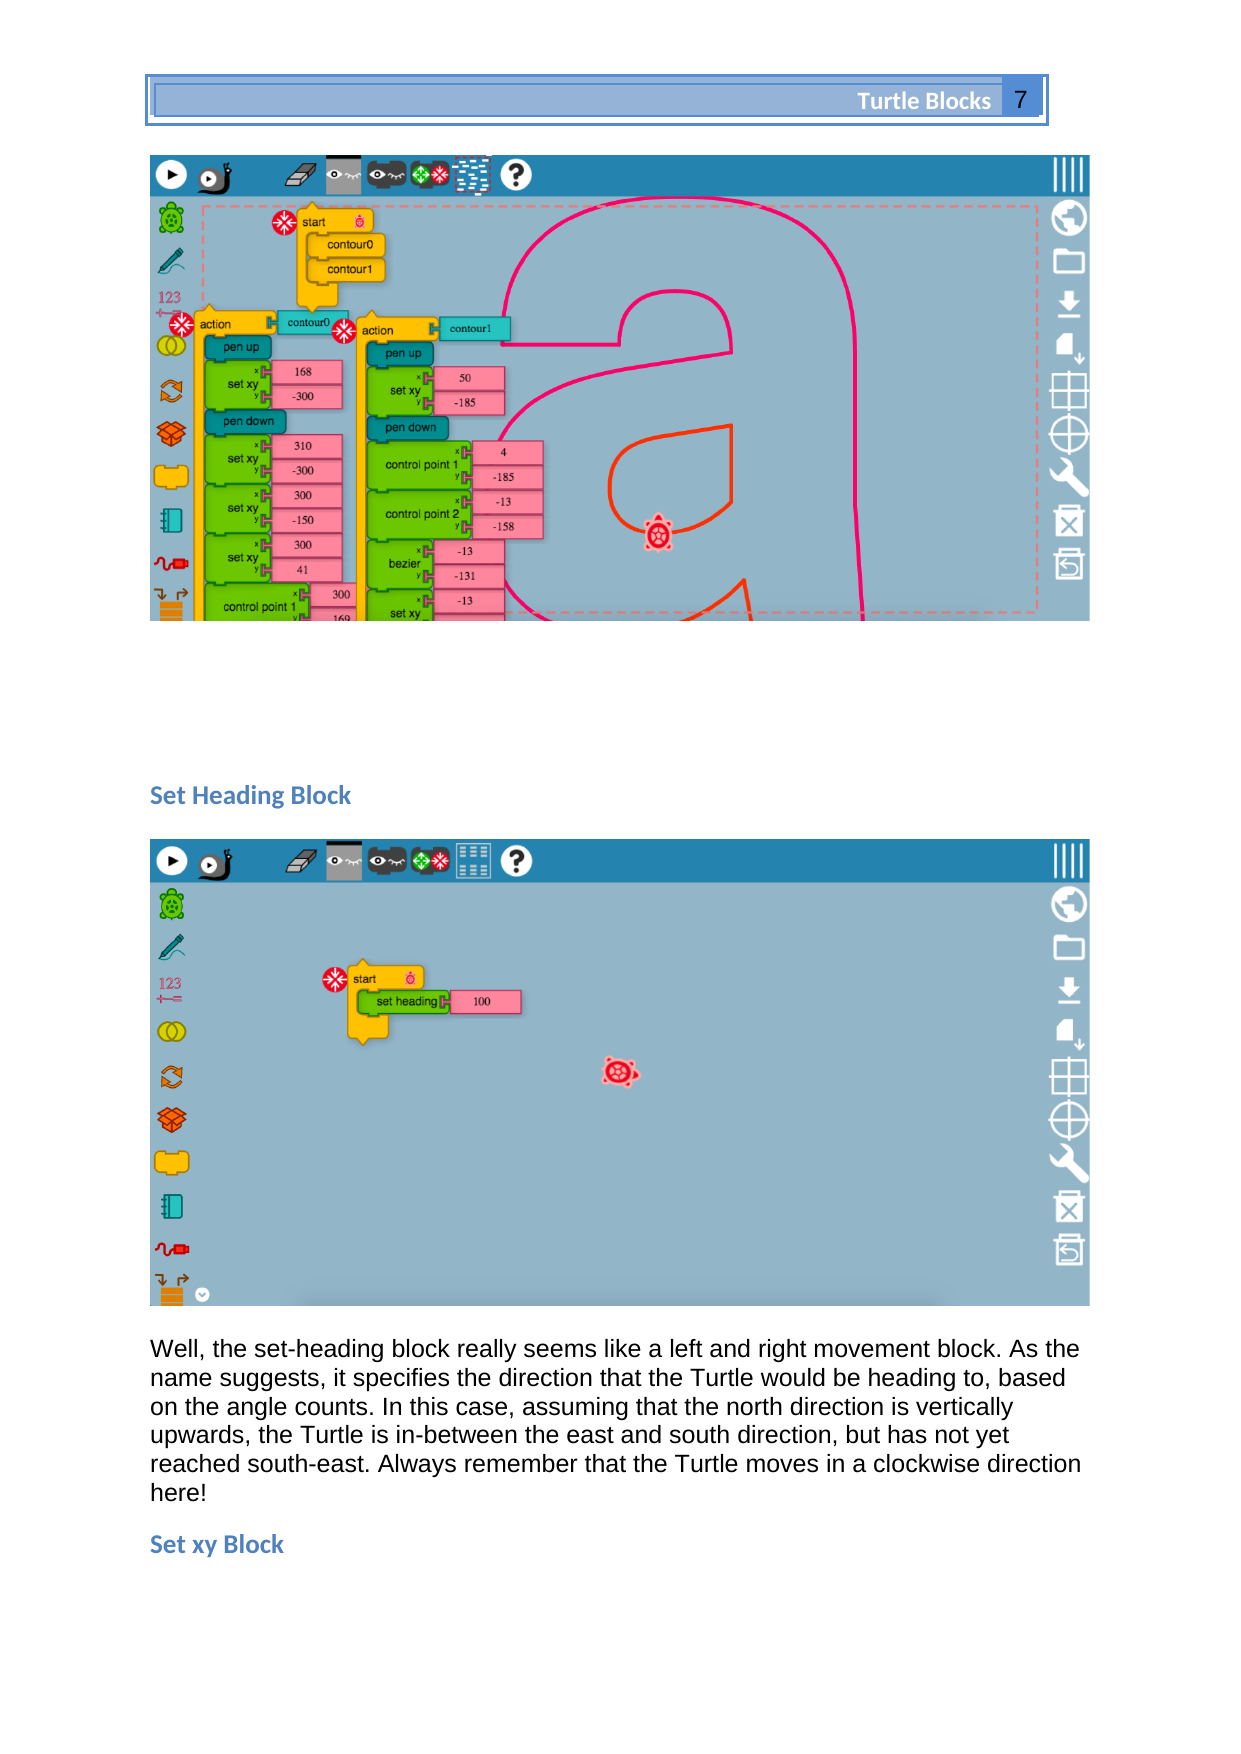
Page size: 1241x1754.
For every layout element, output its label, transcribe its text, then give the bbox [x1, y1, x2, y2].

subtitle Set xy Block [150, 1527, 1090, 1561]
subtitle Set Heading Block [150, 778, 1090, 811]
picture [150, 839, 1090, 1306]
picture [150, 155, 1090, 621]
text Well, the set-heading block really seems like a left and right movement block. As the name suggests, it specifies the direction that the Turtle would be heading to, based on the angle counts. In this case, assuming that the north direction is vertically upwards, the Turtle is in-between the east and south direction, but has not yet reached south-east. Always remember that the Turtle moves in a clockwise direction here! [150, 1334, 1090, 1507]
